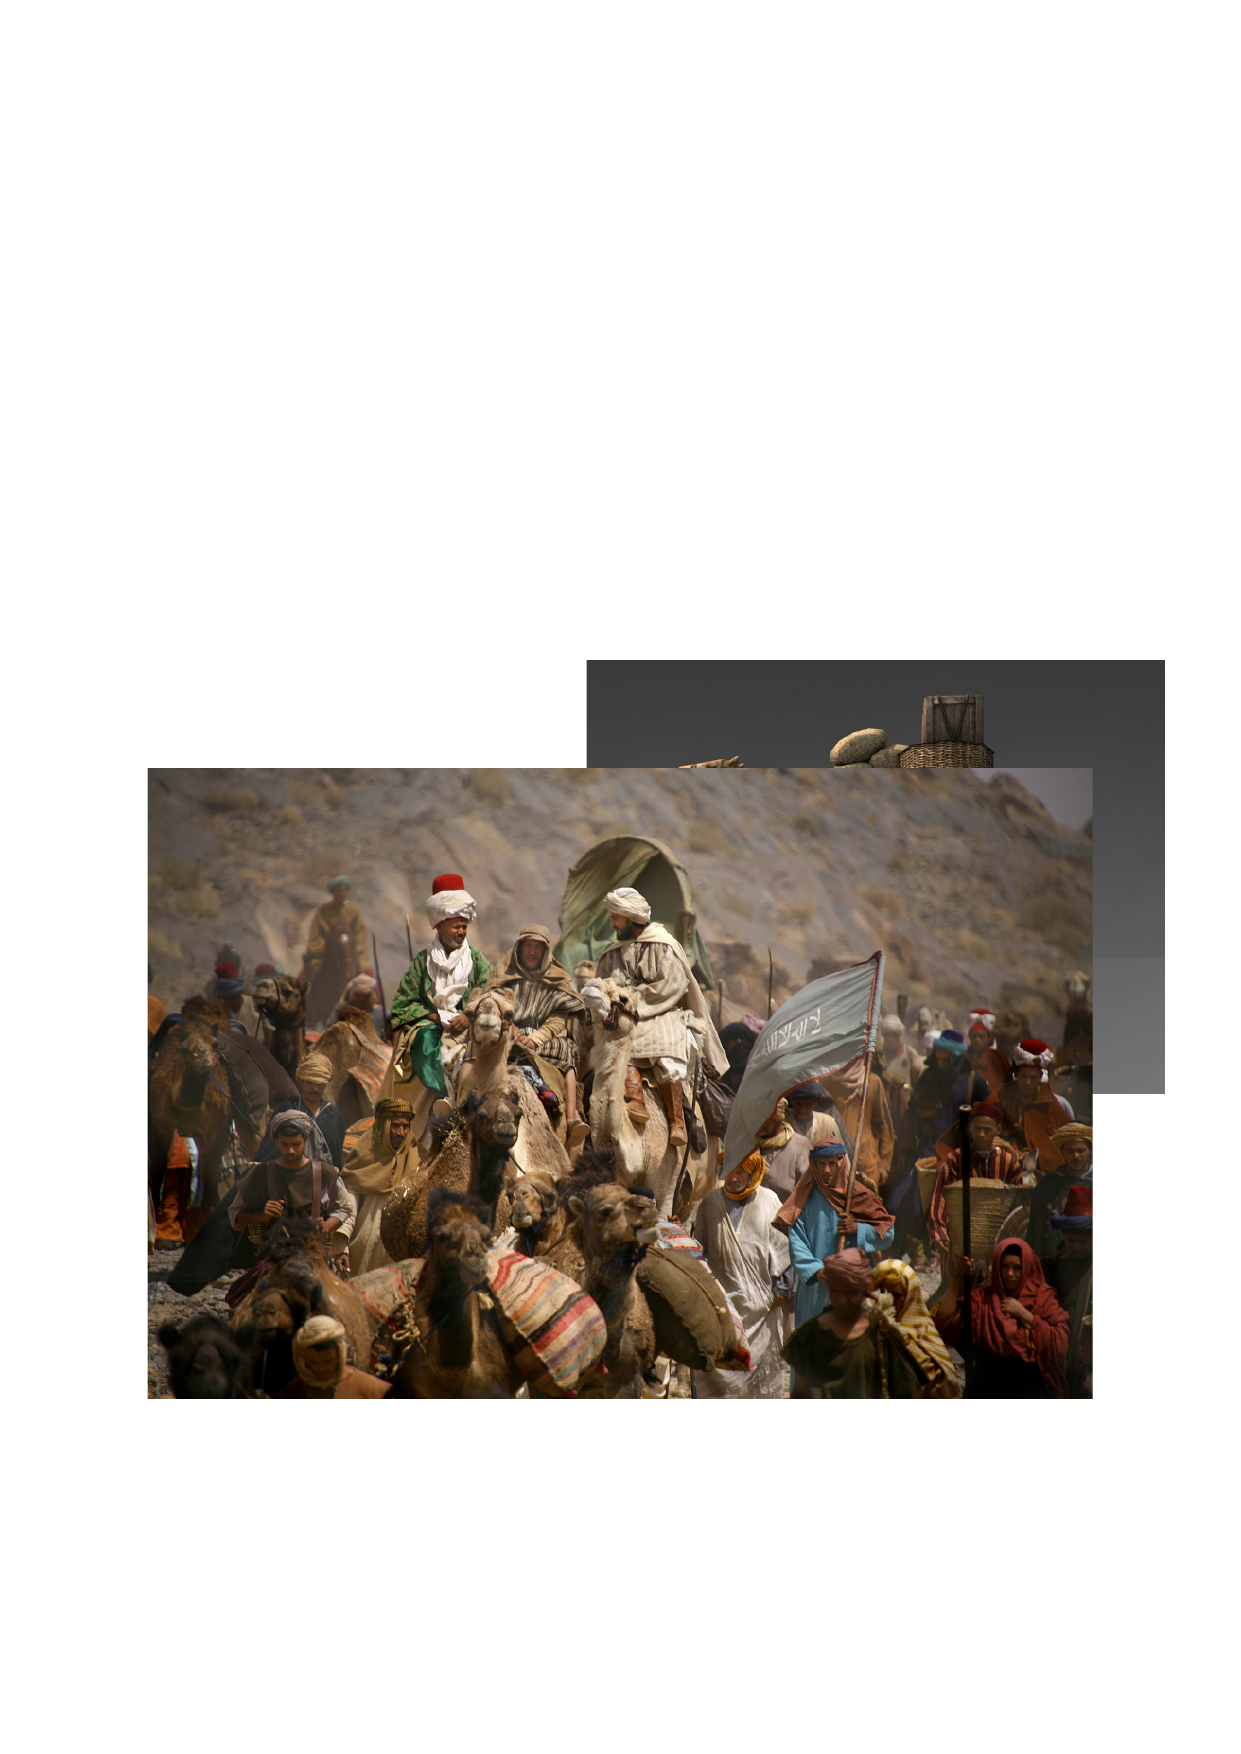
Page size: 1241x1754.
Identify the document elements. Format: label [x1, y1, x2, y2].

picture [147, 660, 1165, 1399]
